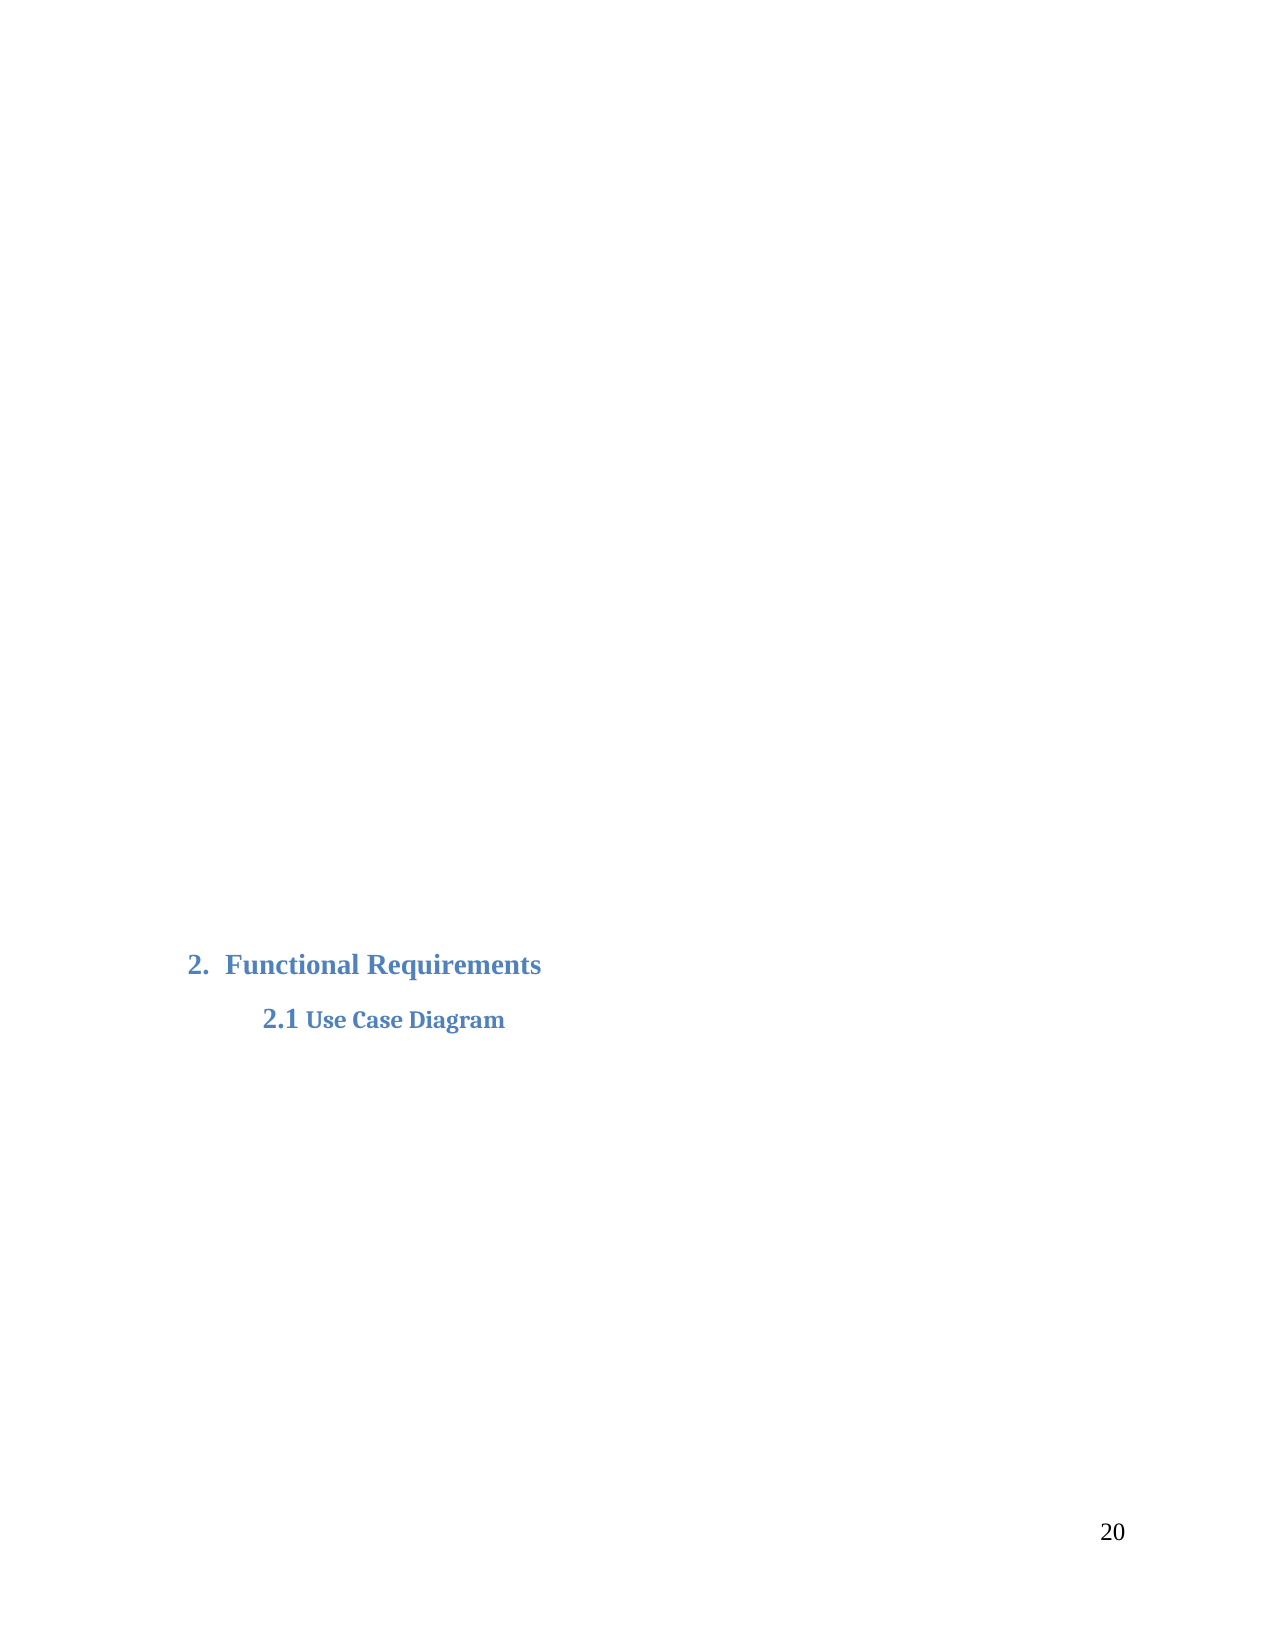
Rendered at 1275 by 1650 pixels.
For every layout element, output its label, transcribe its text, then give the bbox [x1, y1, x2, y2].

subtitle Use Case Diagram [262, 1001, 1125, 1035]
subtitle Functional Requirements [187, 947, 1125, 981]
